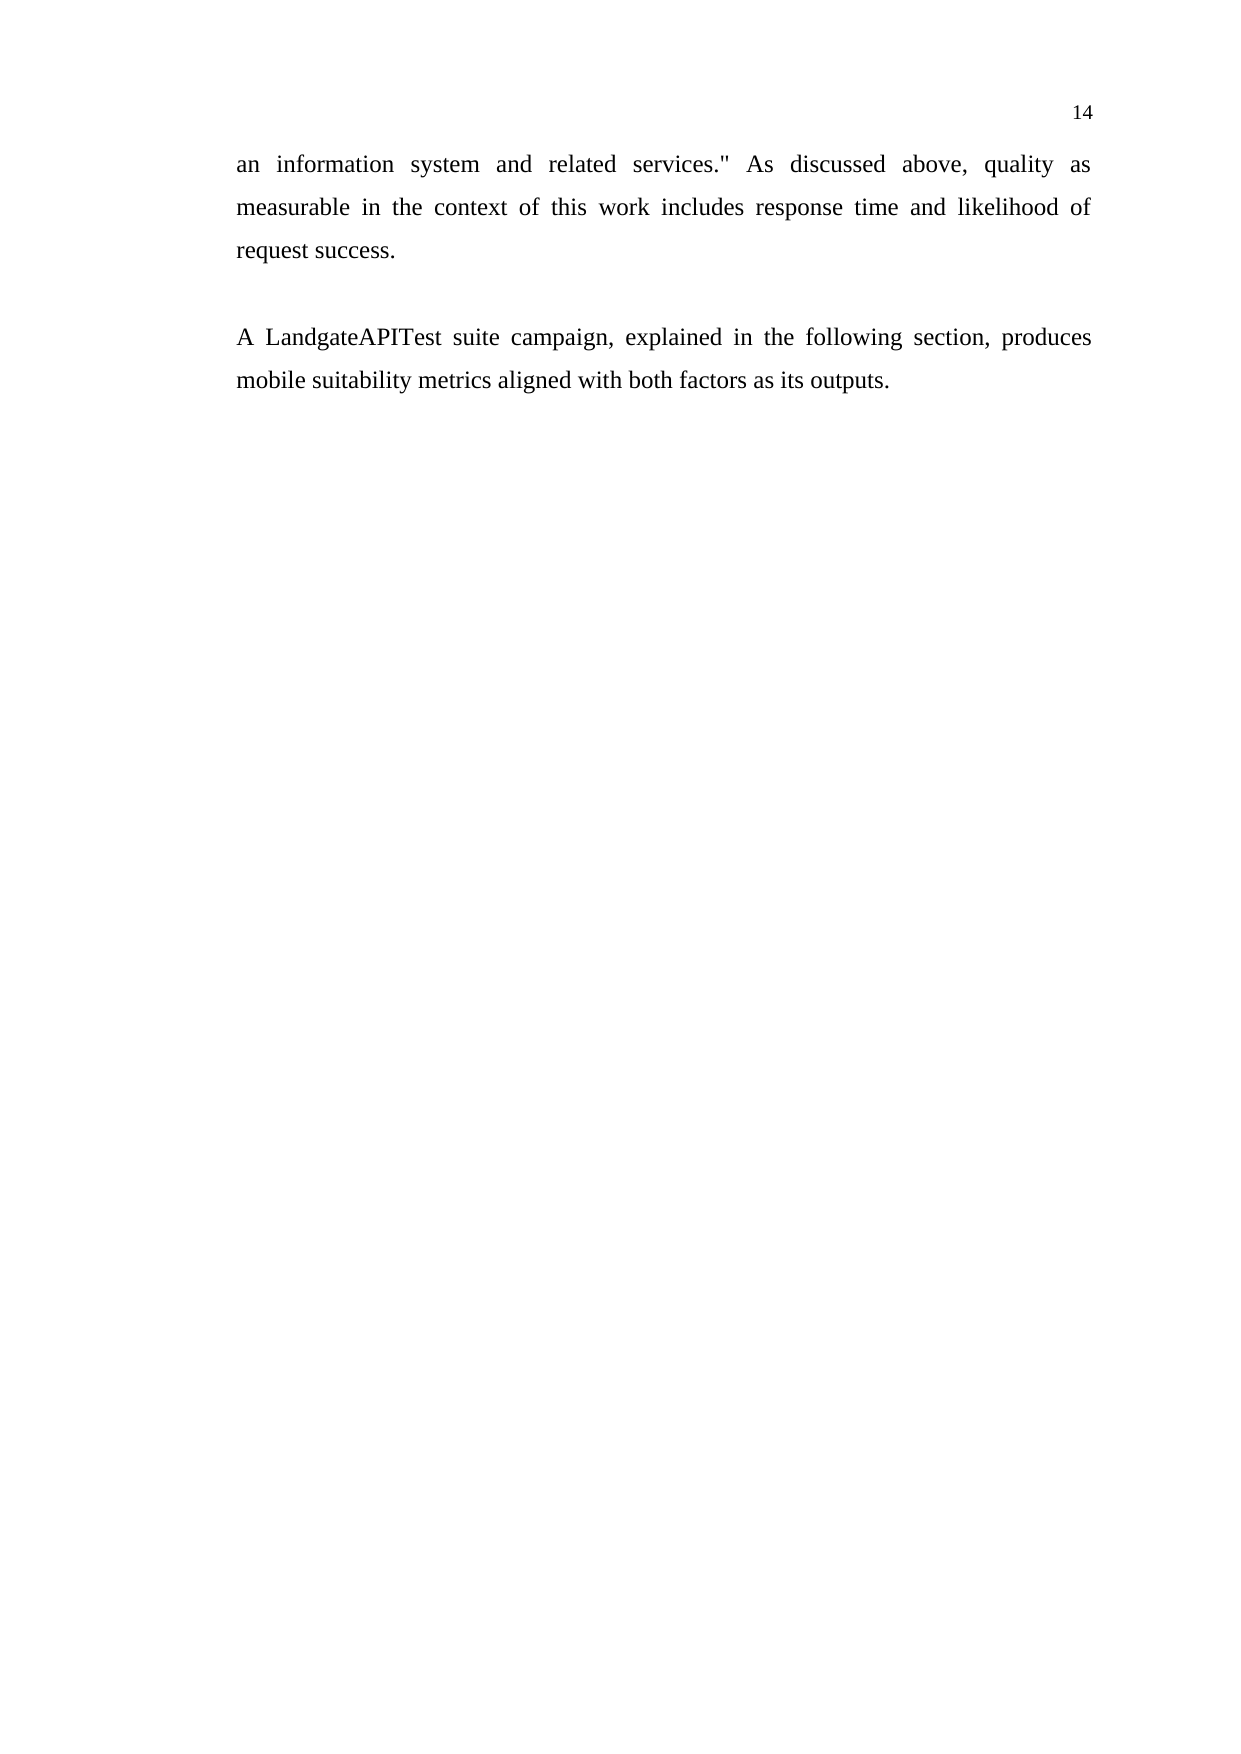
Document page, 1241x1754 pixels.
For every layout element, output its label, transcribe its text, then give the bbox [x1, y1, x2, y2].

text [236, 149, 1092, 264]
text A LandgateAPITest suite campaign, explained in the following section, produces mobile suitability metrics aligned with both factors as its outputs. [236, 322, 1092, 393]
